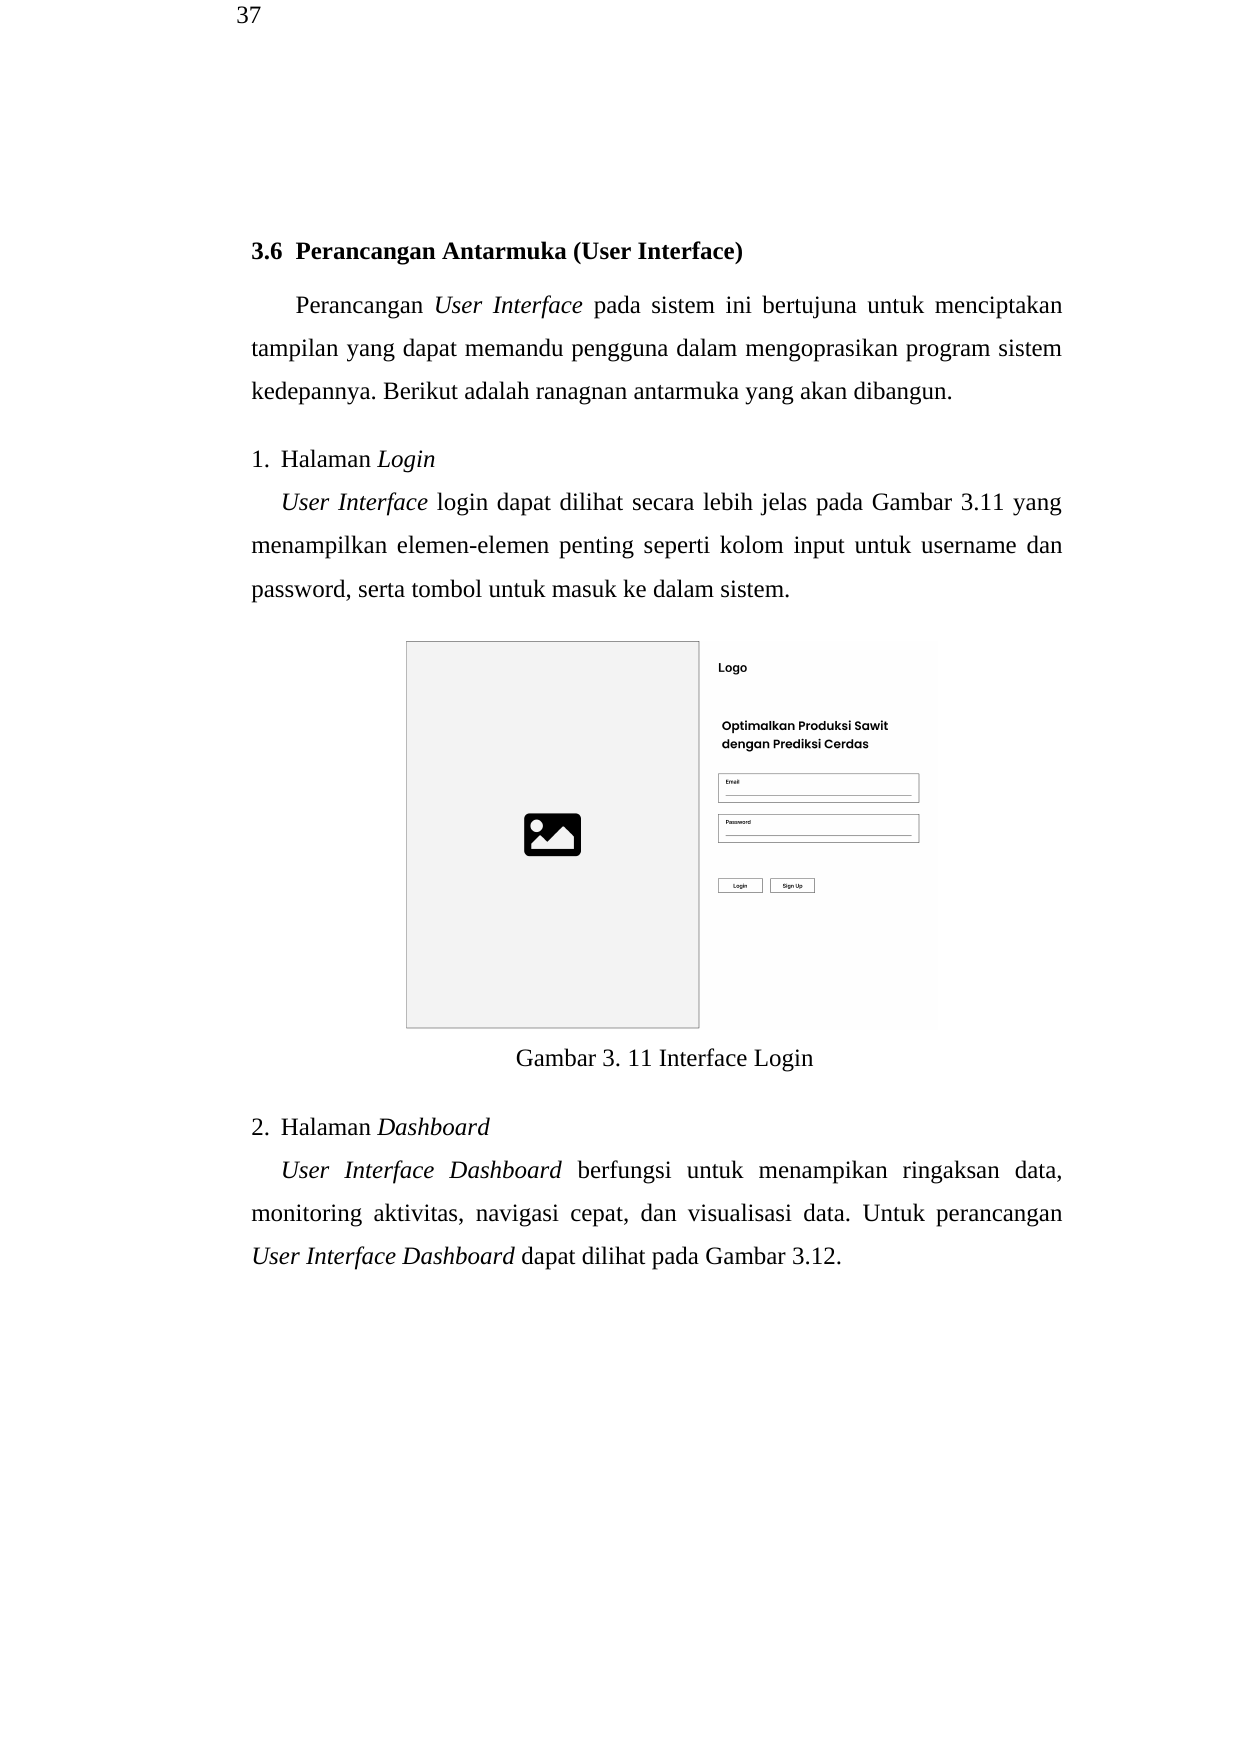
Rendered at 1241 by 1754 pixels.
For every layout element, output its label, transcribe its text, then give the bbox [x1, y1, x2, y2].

list User Interface Dashboard berfungsi untuk menampikan ringaksan data, monitoring aktivitas, navigasi cepat, dan visualisasi data. Untuk perancangan User Interface Dashboard dapat dilihat pada Gambar 3.12. [251, 1155, 1063, 1270]
text Perancangan User Interface pada sistem ini bertujuna untuk menciptakan tampilan yang dapat memandu pengguna dalam mengoprasikan program sistem kedepannya. Berikut adalah ranagnan antarmuka yang akan dibangun. [251, 290, 1063, 405]
list User Interface login dapat dilihat secara lebih jelas pada Gambar 3.11 yang menampilkan elemen-elemen penting seperti kolom input untuk username dan password, serta tombol untuk masuk ke dalam sistem. [251, 487, 1063, 602]
picture [406, 641, 938, 1030]
list Gambar 3. 11 Interface Login [266, 1043, 1063, 1072]
list Halaman Login [251, 444, 1063, 473]
list Halaman Dashboard [251, 1112, 1063, 1140]
subtitle Perancangan Antarmuka (User Interface) [251, 236, 1063, 265]
